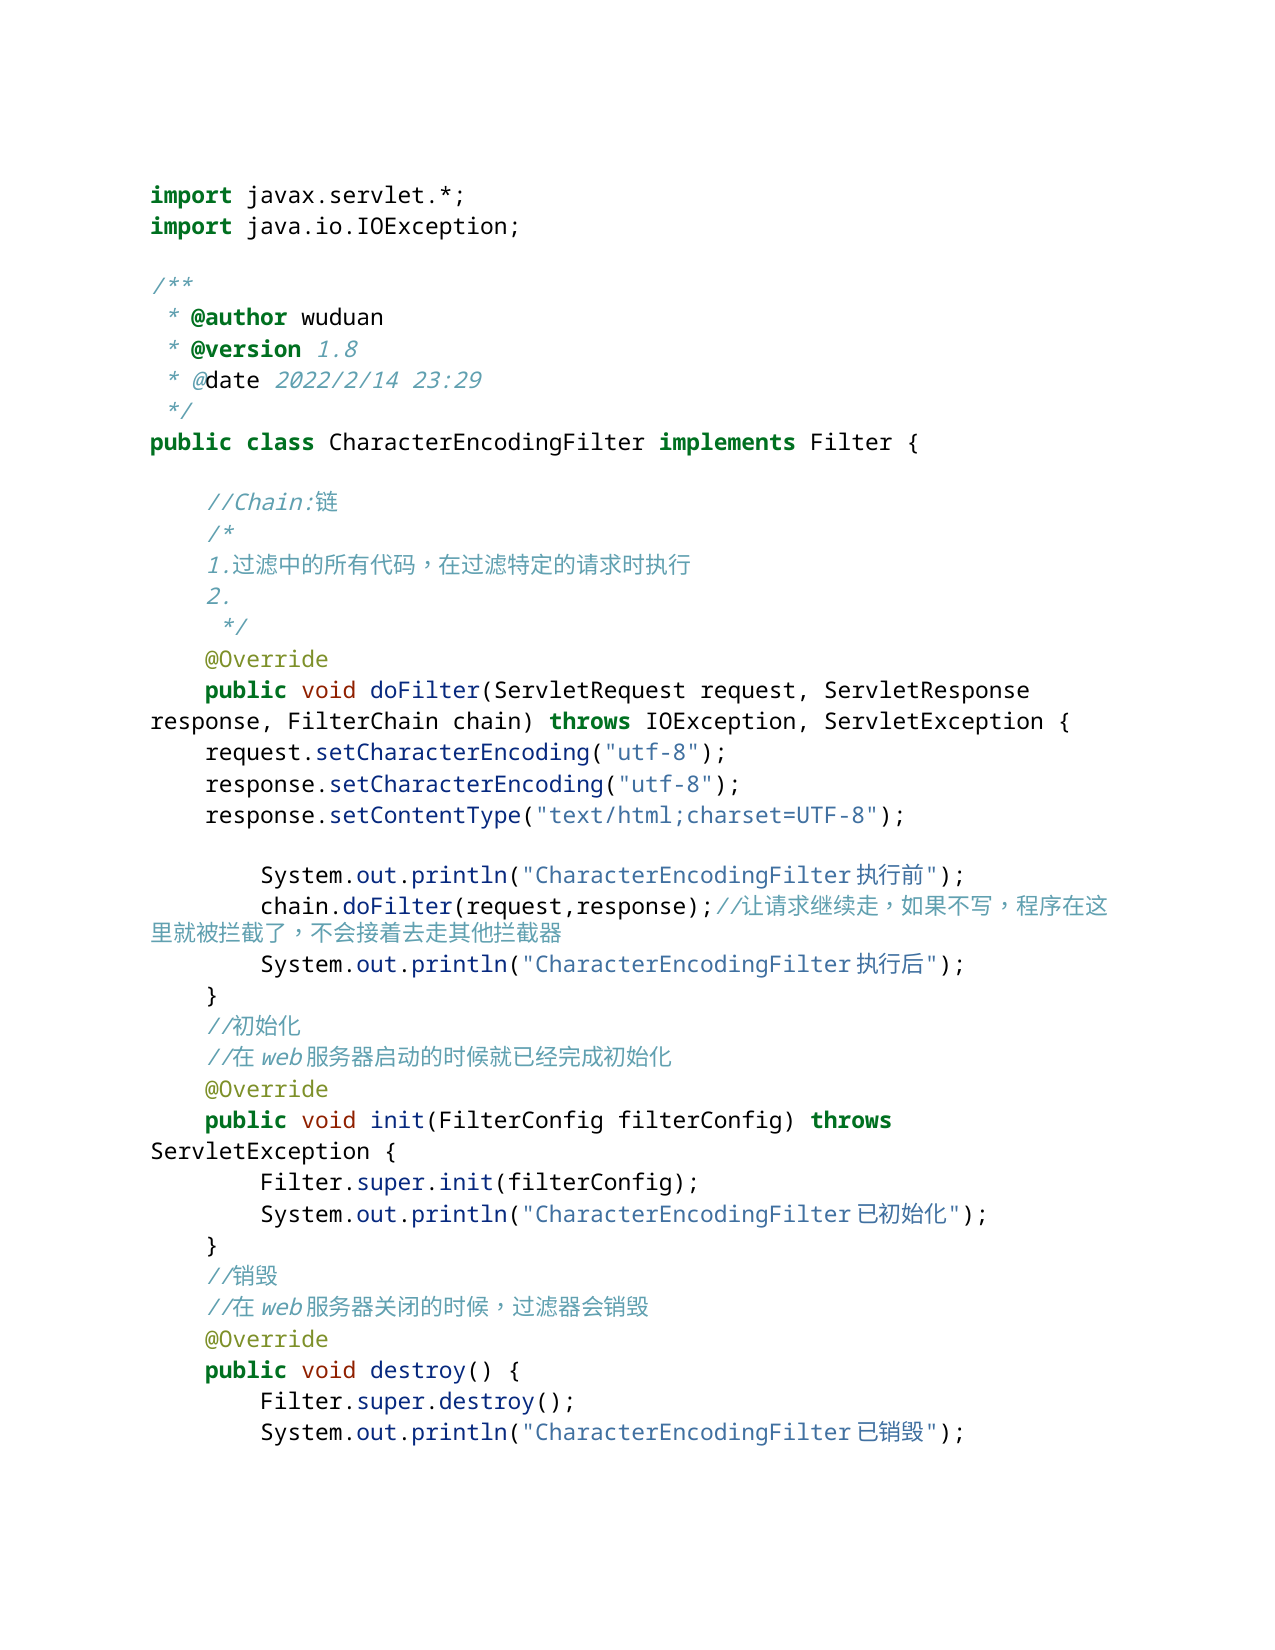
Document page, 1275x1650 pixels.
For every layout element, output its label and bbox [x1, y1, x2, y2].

text [150, 150, 1125, 1448]
